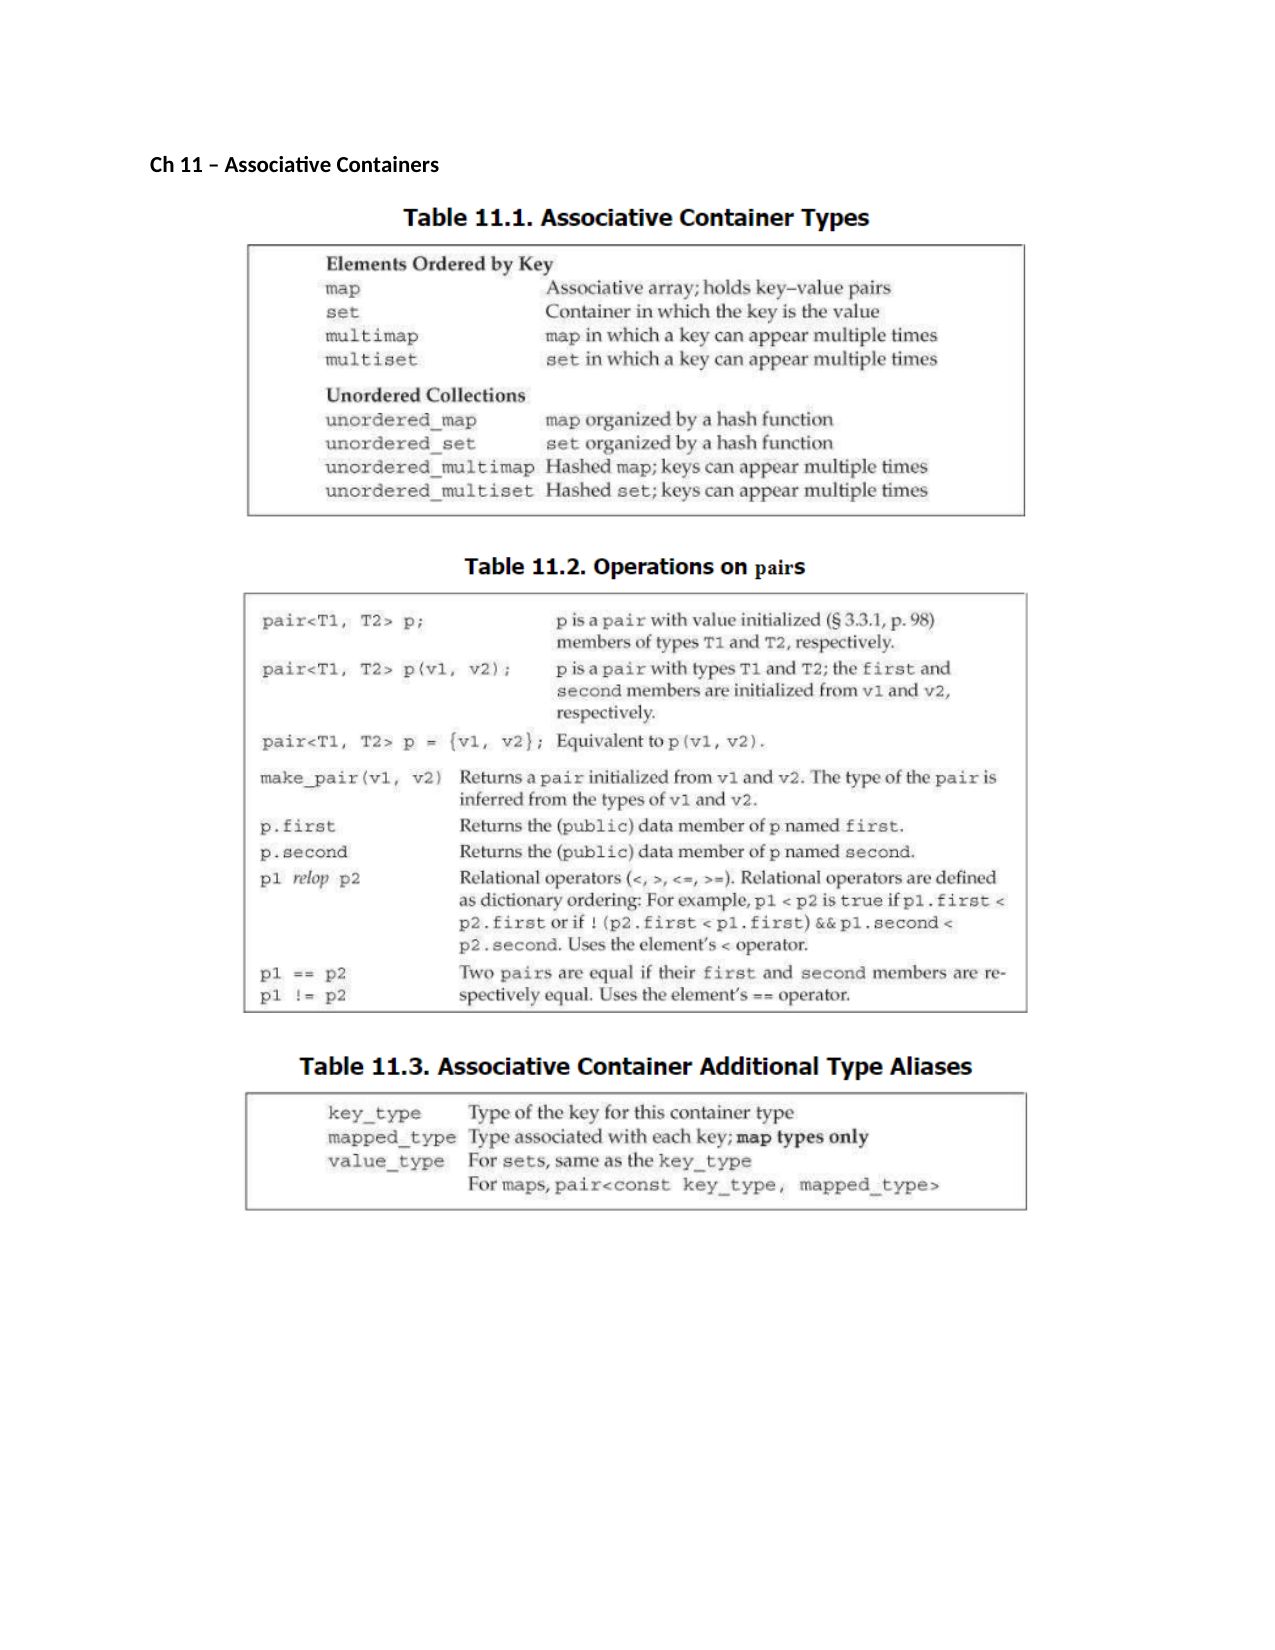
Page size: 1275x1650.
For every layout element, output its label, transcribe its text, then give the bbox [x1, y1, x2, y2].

picture [238, 196, 1037, 527]
picture [236, 1042, 1039, 1220]
picture [235, 546, 1040, 1024]
text Ch 11 – Associative Containers [150, 150, 1125, 178]
